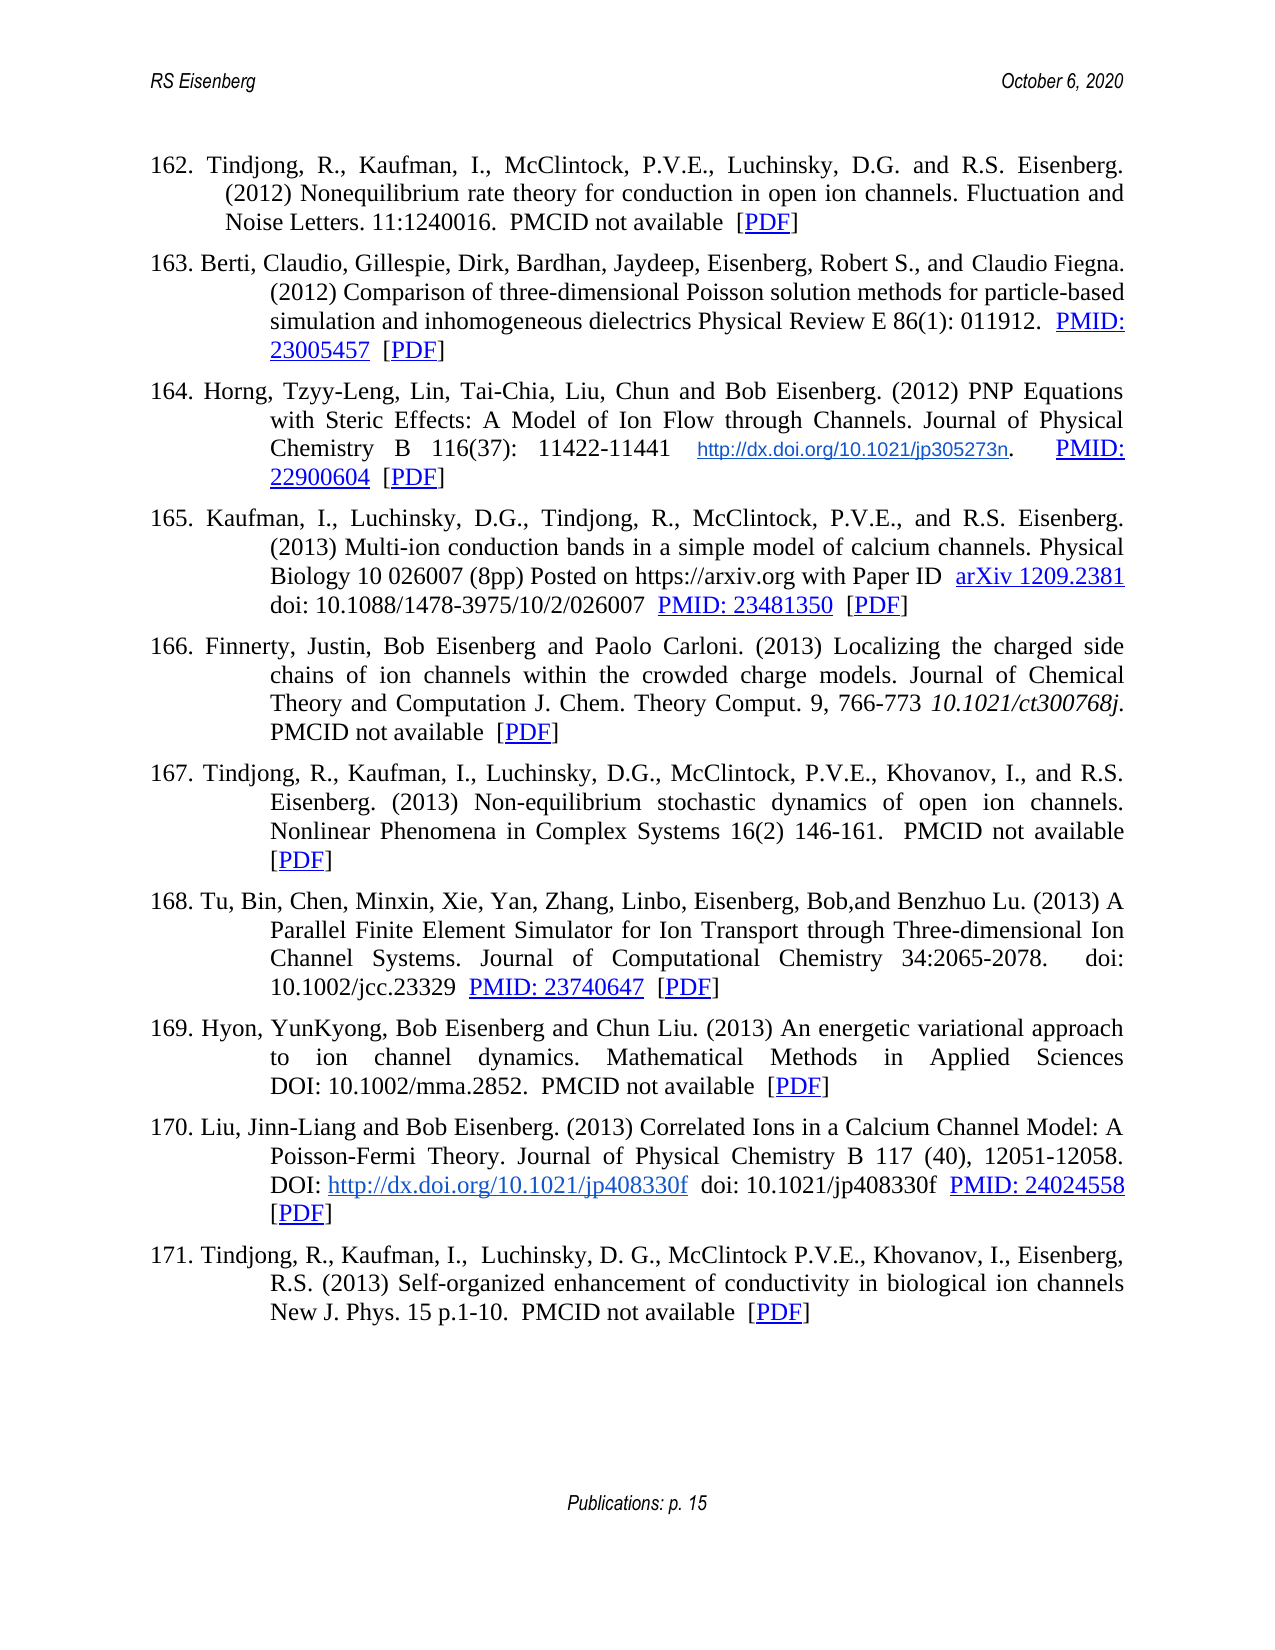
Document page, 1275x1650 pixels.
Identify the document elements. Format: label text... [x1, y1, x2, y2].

text 166. Finnerty, Justin, Bob Eisenberg and Paolo Carloni. (2013) Localizing the charged side chains of ion channels within the crowded charge models. Journal of Chemical Theory and Computation J. Chem. Theory Comput. 9, 766-773 10.1021/ct300768j. PMCID not available [PDF] [150, 631, 1125, 746]
text 171. Tindjong, R., Kaufman, I., Luchinsky, D. G., McClintock P.V.E., Khovanov, I., Eisenberg, R.S. (2013) Self-organized enhancement of conductivity in biological ion channels New J. Phys. 15 p.1-10. PMCID not available [PDF] [150, 1240, 1125, 1326]
text 167. Tindjong, R., Kaufman, I., Luchinsky, D.G., McClintock, P.V.E., Khovanov, I., and R.S. Eisenberg. (2013) Non-equilibrium stochastic dynamics of open ion channels. Nonlinear Phenomena in Complex Systems 16(2) 146-161. PMCID not available [PDF] [150, 758, 1125, 873]
text 162. Tindjong, R., Kaufman, I., McClintock, P.V.E., Luchinsky, D.G. and R.S. Eisenberg. (2012) Nonequilibrium rate theory for conduction in open ion channels. Fluctuation and Noise Letters. 11:1240016. PMCID not available [PDF] [150, 150, 1125, 236]
text 169. Hyon, YunKyong, Bob Eisenberg and Chun Liu. (2013) An energetic variational approach to ion channel dynamics. Mathematical Methods in Applied Sciences DOI: 10.1002/mma.2852. PMCID not available [PDF] [150, 1013, 1125, 1100]
text 168. Tu, Bin, Chen, Minxin, Xie, Yan, Zhang, Linbo, Eisenberg, Bob,and Benzhuo Lu. (2013) A Parallel Finite Element Simulator for Ion Transport through Three-dimensional Ion Channel Systems. Journal of Computational Chemistry 34:2065-2078. doi: 10.1002/jcc.23329 PMID: 23740647 [PDF] [150, 886, 1125, 1001]
text 170. Liu, Jinn-Liang and Bob Eisenberg. (2013) Correlated Ions in a Calcium Channel Model: A Poisson-Fermi Theory. Journal of Physical Chemistry B 117 (40), 12051-12058. DOI: http://dx.doi.org/10.1021/jp408330f doi: 10.1021/jp408330f PMID: 24024558 [PDF] [150, 1112, 1125, 1227]
text 164. Horng, Tzyy-Leng, Lin, Tai-Chia, Liu, Chun and Bob Eisenberg. (2012) PNP Equations with Steric Effects: A Model of Ion Flow through Channels. Journal of Physical Chemistry B 116(37): 11422-11441 http://dx.doi.org/10.1021/jp305273n. PMID: 22900604 [PDF] [150, 376, 1125, 491]
text 165. Kaufman, I., Luchinsky, D.G., Tindjong, R., McClintock, P.V.E., and R.S. Eisenberg. (2013) Multi-ion conduction bands in a simple model of calcium channels. Physical Biology 10 026007 (8pp) Posted on https://arxiv.org with Paper ID arXiv 1209.2381 doi: 10.1088/1478-3975/10/2/026007 PMID: 23481350 [PDF] [150, 503, 1125, 618]
text 163. Berti, Claudio, Gillespie, Dirk, Bardhan, Jaydeep, Eisenberg, Robert S., and Claudio Fiegna. (2012) Comparison of three-dimensional Poisson solution methods for particle-based simulation and inhomogeneous dielectrics Physical Review E 86(1): 011912. PMID: 23005457 [PDF] [150, 248, 1125, 363]
